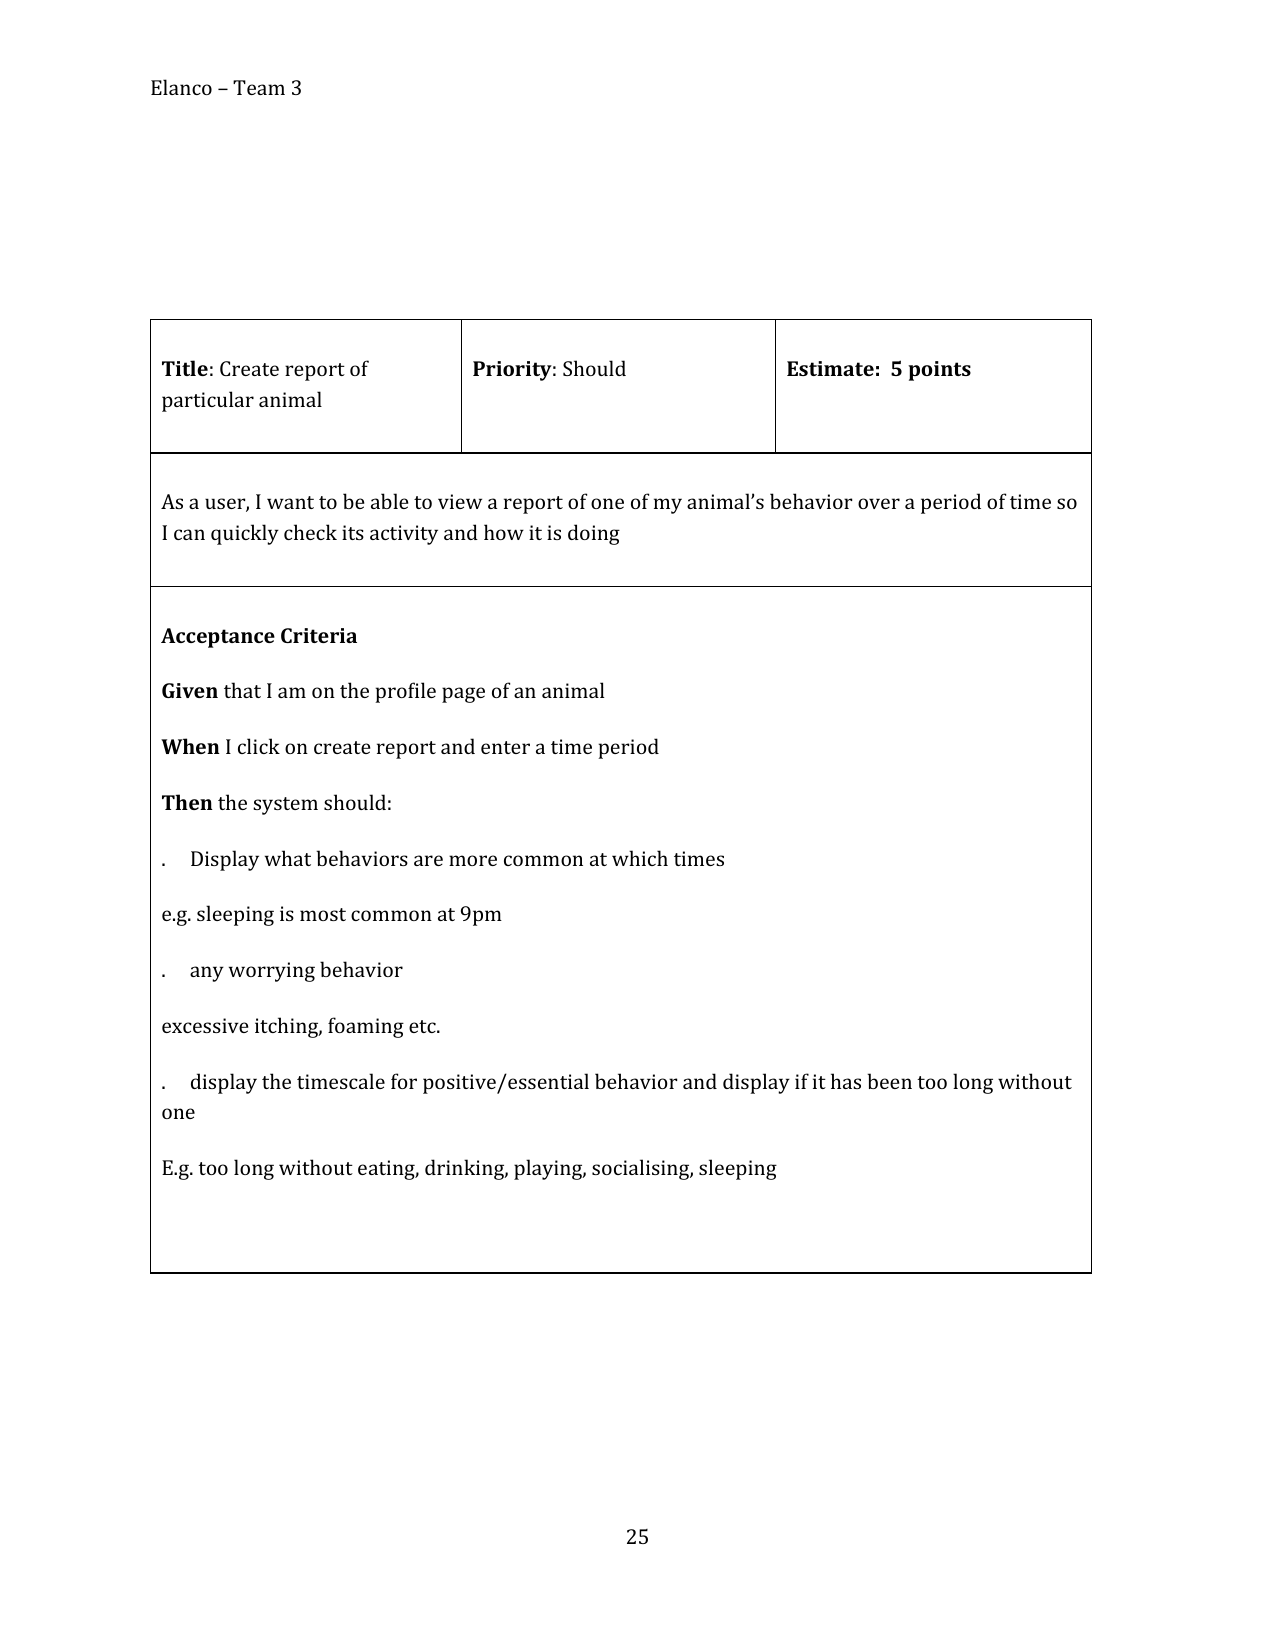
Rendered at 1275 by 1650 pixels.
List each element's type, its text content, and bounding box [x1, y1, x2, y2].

table_header Priority: Should [462, 320, 775, 452]
table_header Title: Create report of particular animal [151, 320, 461, 452]
table_cell Acceptance Criteria Given that I am on the profile page of an animal When I click on create report and enter a time period Then the system should: . Display what behaviors are more common at which times e.g. sleeping is most common at 9pm . any worrying behavior excessive itching, foaming etc. . display the timescale for positive/essential behavior and display if it has been too long without one E.g. too long without eating, drinking, playing, socialising, sleeping [151, 587, 1091, 1272]
table_header Estimate: 5 points [776, 320, 1091, 452]
table_cell As a user, I want to be able to view a report of one of my animal’s behavior over a period of time so I can quickly check its activity and how it is doing [151, 454, 1091, 586]
